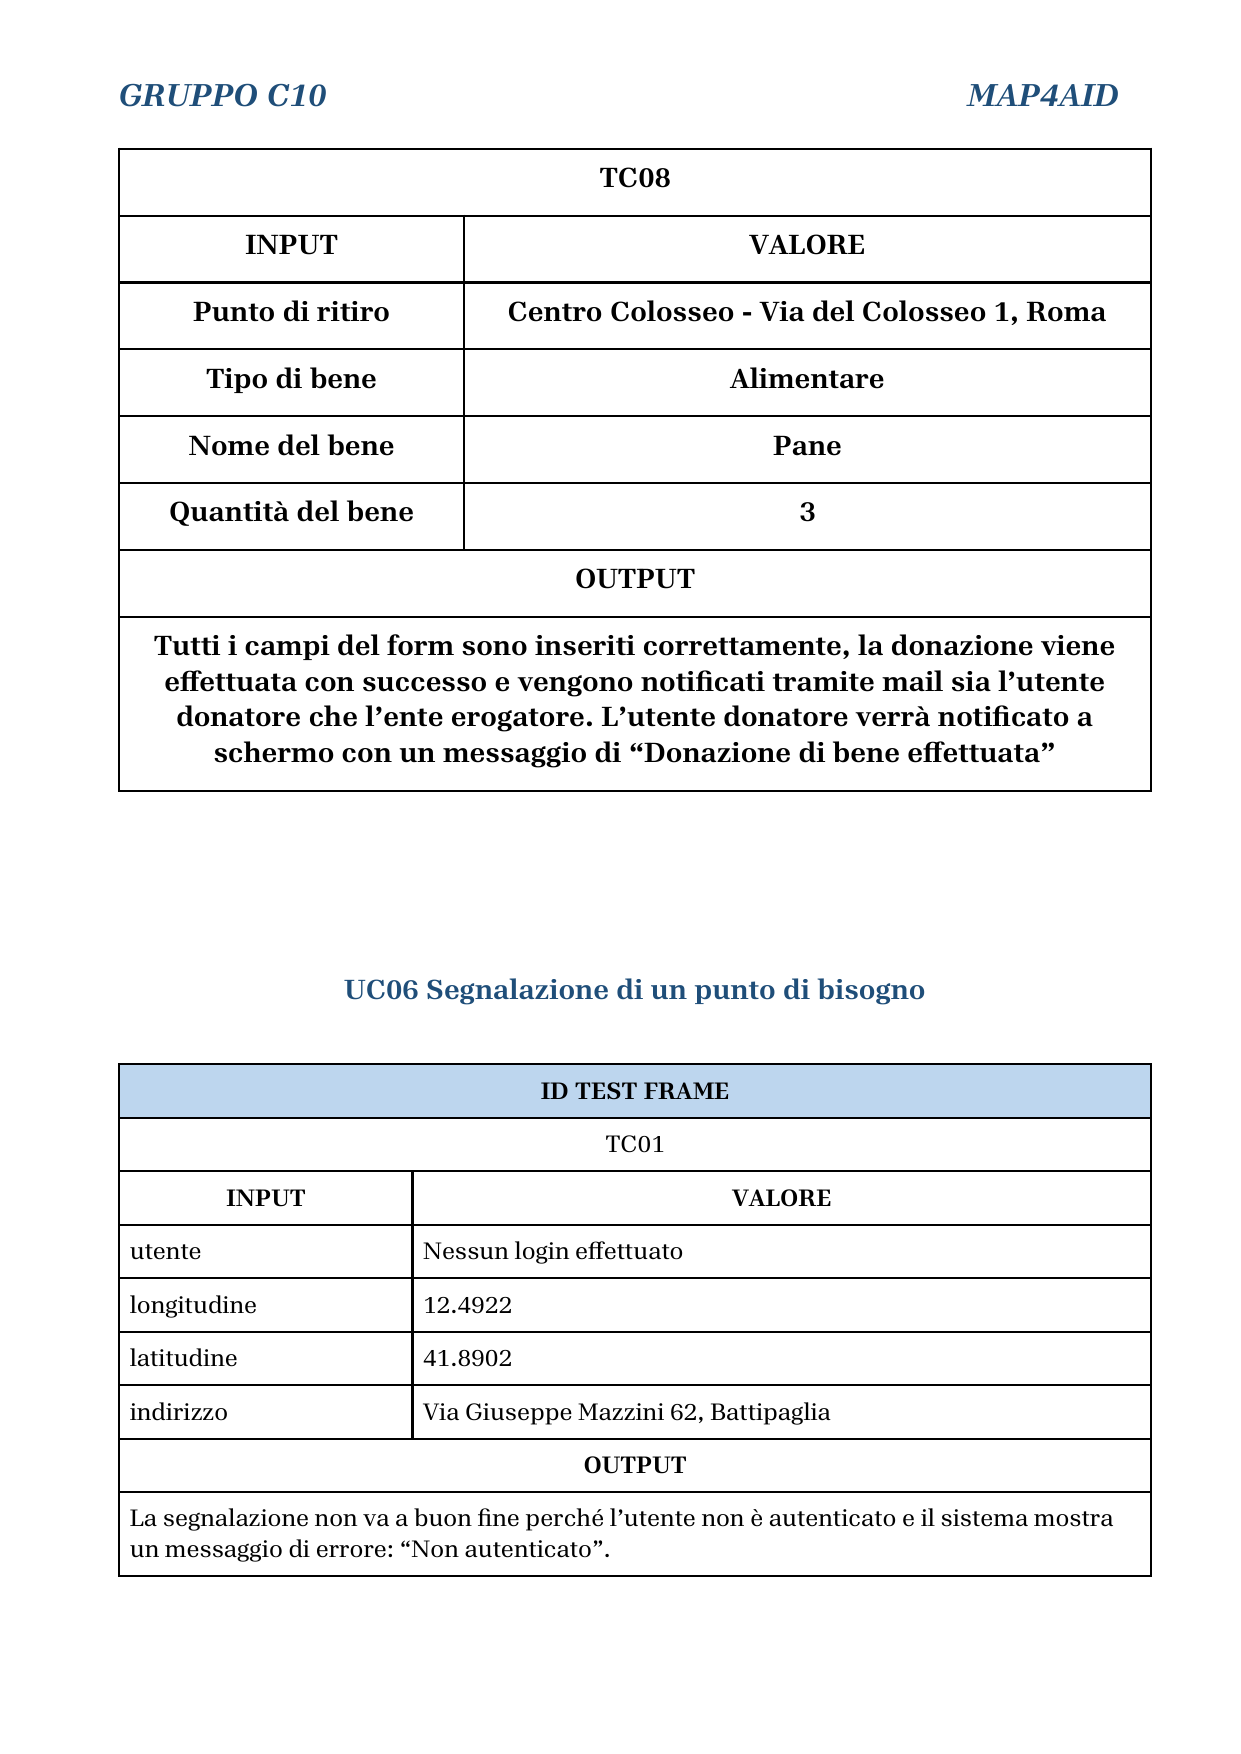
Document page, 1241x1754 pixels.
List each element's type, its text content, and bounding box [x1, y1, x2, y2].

table_cell VALORE [414, 1172, 1150, 1224]
table_cell INPUT [120, 1172, 411, 1224]
table_cell Tipo di bene [120, 350, 463, 415]
table_cell INPUT [120, 217, 463, 281]
table_cell utente [120, 1226, 411, 1277]
table_cell La segnalazione non va a buon fine perché l’utente non è autenticato e il sistema mostra un messaggio di errore: “Non autenticato”. [120, 1493, 1150, 1575]
table_cell Quantità del bene [120, 484, 463, 549]
table_cell TC01 [120, 1119, 1150, 1170]
table_cell OUTPUT [120, 551, 1150, 616]
table_cell indirizzo [120, 1386, 411, 1437]
table_cell Nome del bene [120, 417, 463, 482]
table_cell VALORE [465, 217, 1150, 281]
table_cell Centro Colosseo - Via del Colosseo 1, Roma [465, 284, 1150, 348]
table_cell OUTPUT [120, 1440, 1150, 1491]
table_header ID TEST FRAME [120, 1065, 1150, 1117]
table_cell Alimentare [465, 350, 1150, 415]
table_cell 3 [465, 484, 1150, 549]
table_cell 12.4922 [414, 1279, 1150, 1331]
table_cell latitudine [120, 1333, 411, 1384]
table_cell Pane [465, 417, 1150, 482]
table_cell TC08 [120, 150, 1150, 214]
table_cell Nessun login effettuato [414, 1226, 1150, 1277]
table_cell longitudine [120, 1279, 411, 1331]
table_cell 41.8902 [414, 1333, 1150, 1384]
table_cell Tutti i campi del form sono inseriti correttamente, la donazione viene effettuata con successo e vengono notificati tramite mail sia l’utente donatore che l’ente erogatore. L’utente donatore verrà notificato a schermo con un messaggio di “Donazione di bene effettuata” [120, 618, 1150, 789]
table_cell Punto di ritiro [120, 284, 463, 348]
text UC06 Segnalazione di un punto di bisogno [118, 972, 1152, 1008]
table_cell Via Giuseppe Mazzini 62, Battipaglia [414, 1386, 1150, 1437]
